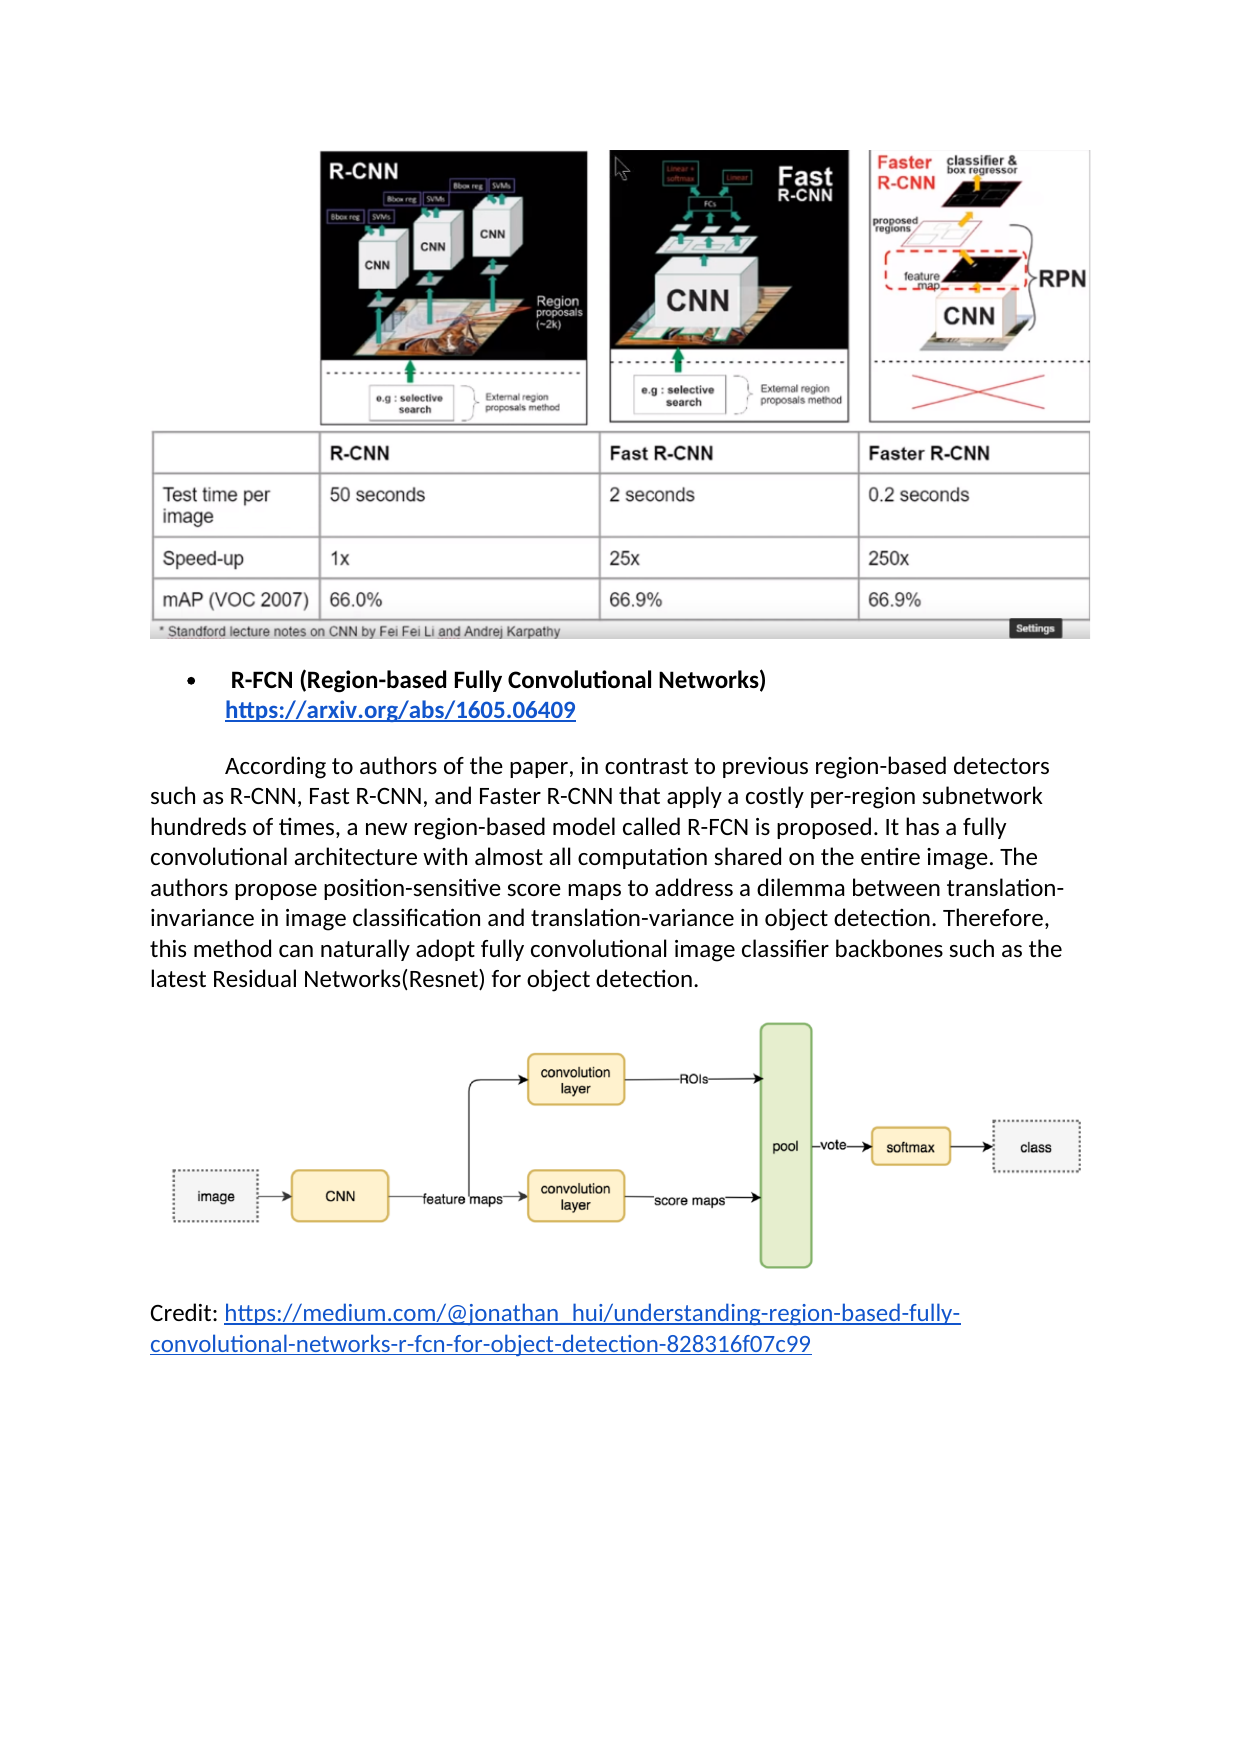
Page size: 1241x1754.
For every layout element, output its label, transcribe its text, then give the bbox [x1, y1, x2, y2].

picture [150, 150, 1091, 639]
list R-FCN (Region-based Fully Convolutional Networks) https://arxiv.org/abs/1605.06409 [187, 664, 1090, 725]
text According to authors of the paper, in contrast to previous region-based detectors such as R-CNN, Fast R-CNN, and Faster R-CNN that apply a costly per-region subnetwork hundreds of times, a new region-based model called R-FCN is proposed. It has a fully convolutional architecture with almost all computation shared on the entire image. The authors propose position-sensitive score maps to address a dilemma between translation-invariance in image classification and translation-variance in object detection. Therefore, this method can naturally adopt fully convolutional image classifier backbones such as the latest Residual Networks(Resnet) for object detection. [150, 750, 1090, 994]
text Credit: https://medium.com/@jonathan_hui/understanding-region-based-fully-convolutional-networks-r-fcn-for-object-detection-828316f07c99 [150, 1297, 1090, 1358]
picture [150, 1019, 1091, 1273]
